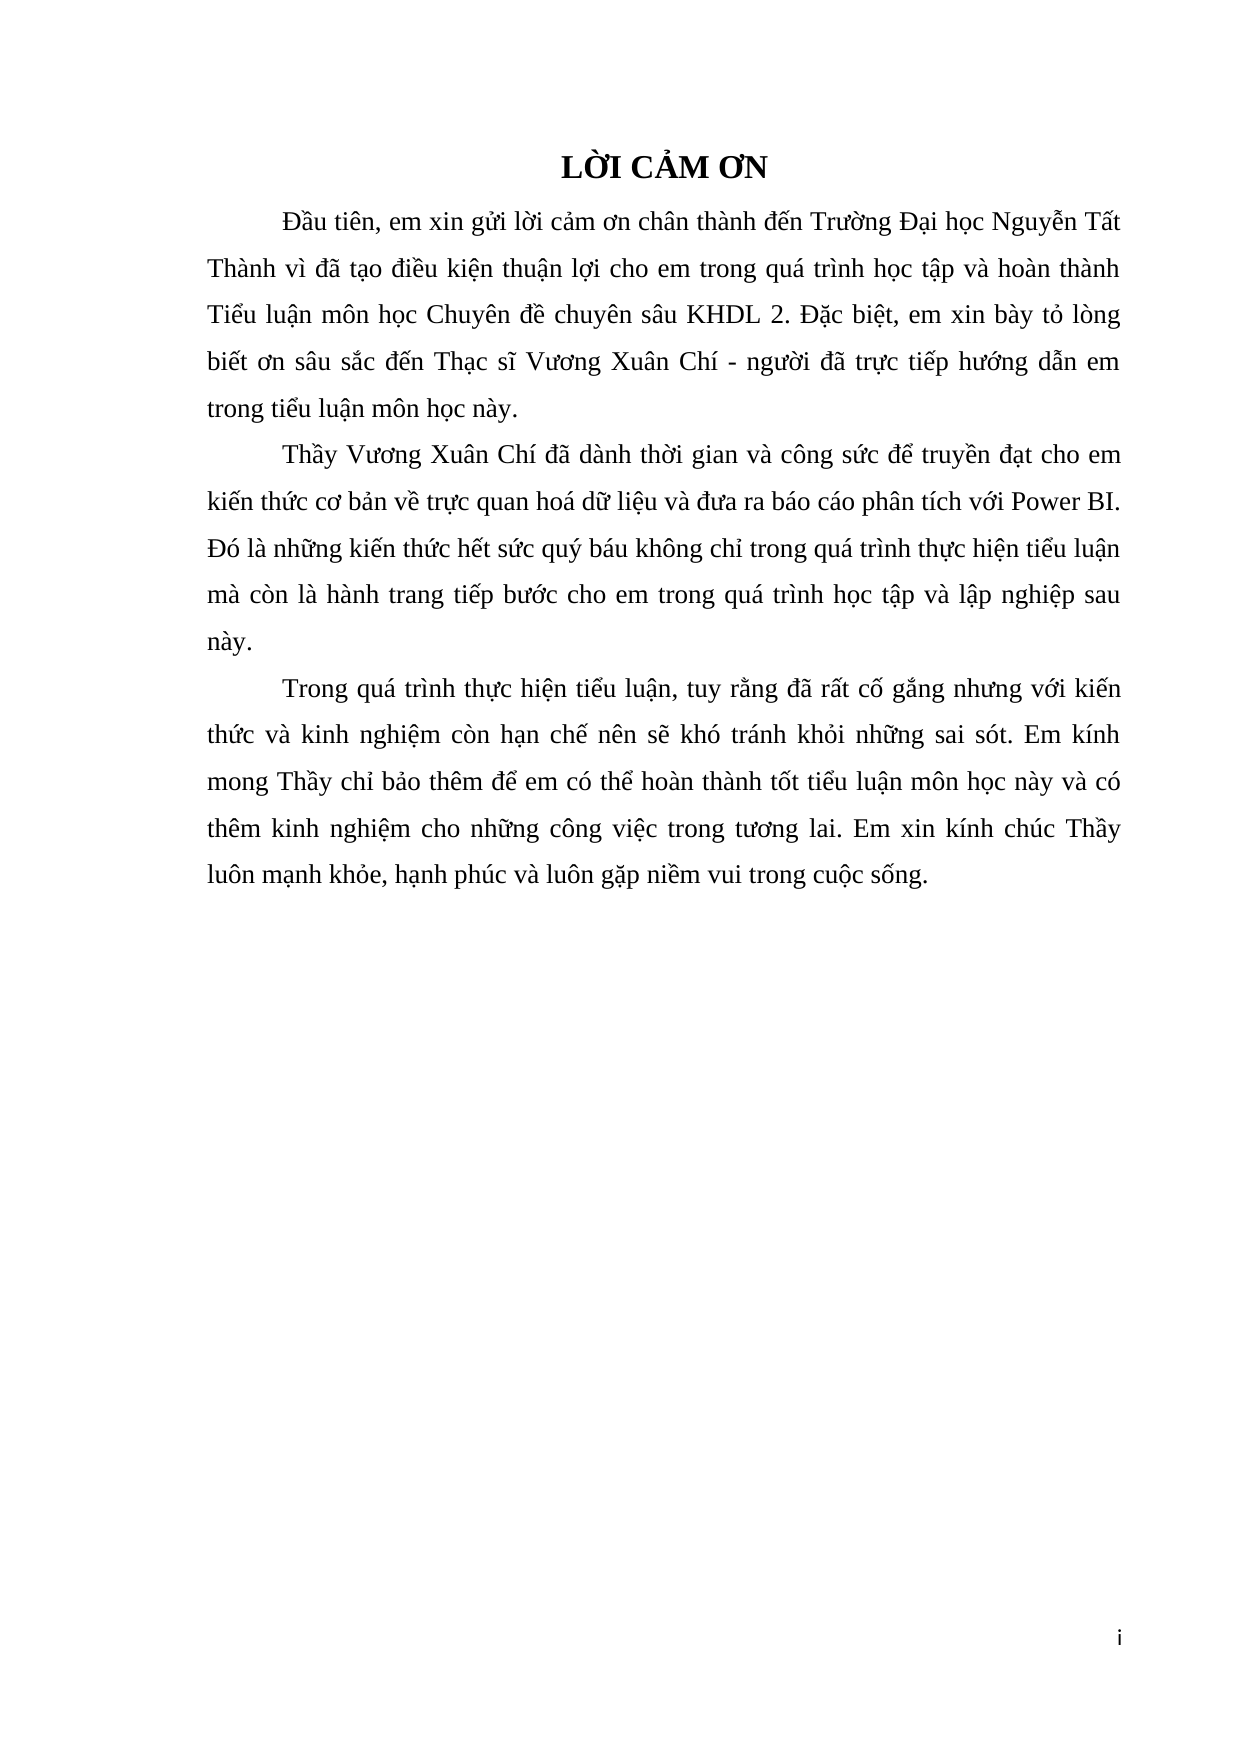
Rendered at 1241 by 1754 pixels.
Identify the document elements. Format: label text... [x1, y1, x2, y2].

text Đầu tiên, em xin gửi lời cảm ơn chân thành đến Trường Đại học Nguyễn Tất Thành vì đã tạo điều kiện thuận lợi cho em trong quá trình học tập và hoàn thành Tiểu luận môn học Chuyên đề chuyên sâu KHDL 2. Đặc biệt, em xin bày tỏ lòng biết ơn sâu sắc đến Thạc sĩ Vương Xuân Chí - người đã trực tiếp hướng dẫn em trong tiểu luận môn học này. [207, 205, 1122, 423]
text Thầy Vương Xuân Chí đã dành thời gian và công sức để truyền đạt cho em kiến thức cơ bản về trực quan hoá dữ liệu và đưa ra báo cáo phân tích với Power BI. Đó là những kiến thức hết sức quý báu không chỉ trong quá trình thực hiện tiểu luận mà còn là hành trang tiếp bước cho em trong quá trình học tập và lập nghiệp sau này. [207, 438, 1122, 656]
text Trong quá trình thực hiện tiểu luận, tuy rằng đã rất cố gắng nhưng với kiến thức và kinh nghiệm còn hạn chế nên sẽ khó tránh khỏi những sai sót. Em kính mong Thầy chỉ bảo thêm để em có thể hoàn thành tốt tiểu luận môn học này và có thêm kinh nghiệm cho những công việc trong tương lai. Em xin kính chúc Thầy luôn mạnh khỏe, hạnh phúc và luôn gặp niềm vui trong cuộc sống. [207, 672, 1122, 890]
subtitle LỜI CẢM ƠN [207, 148, 1122, 186]
